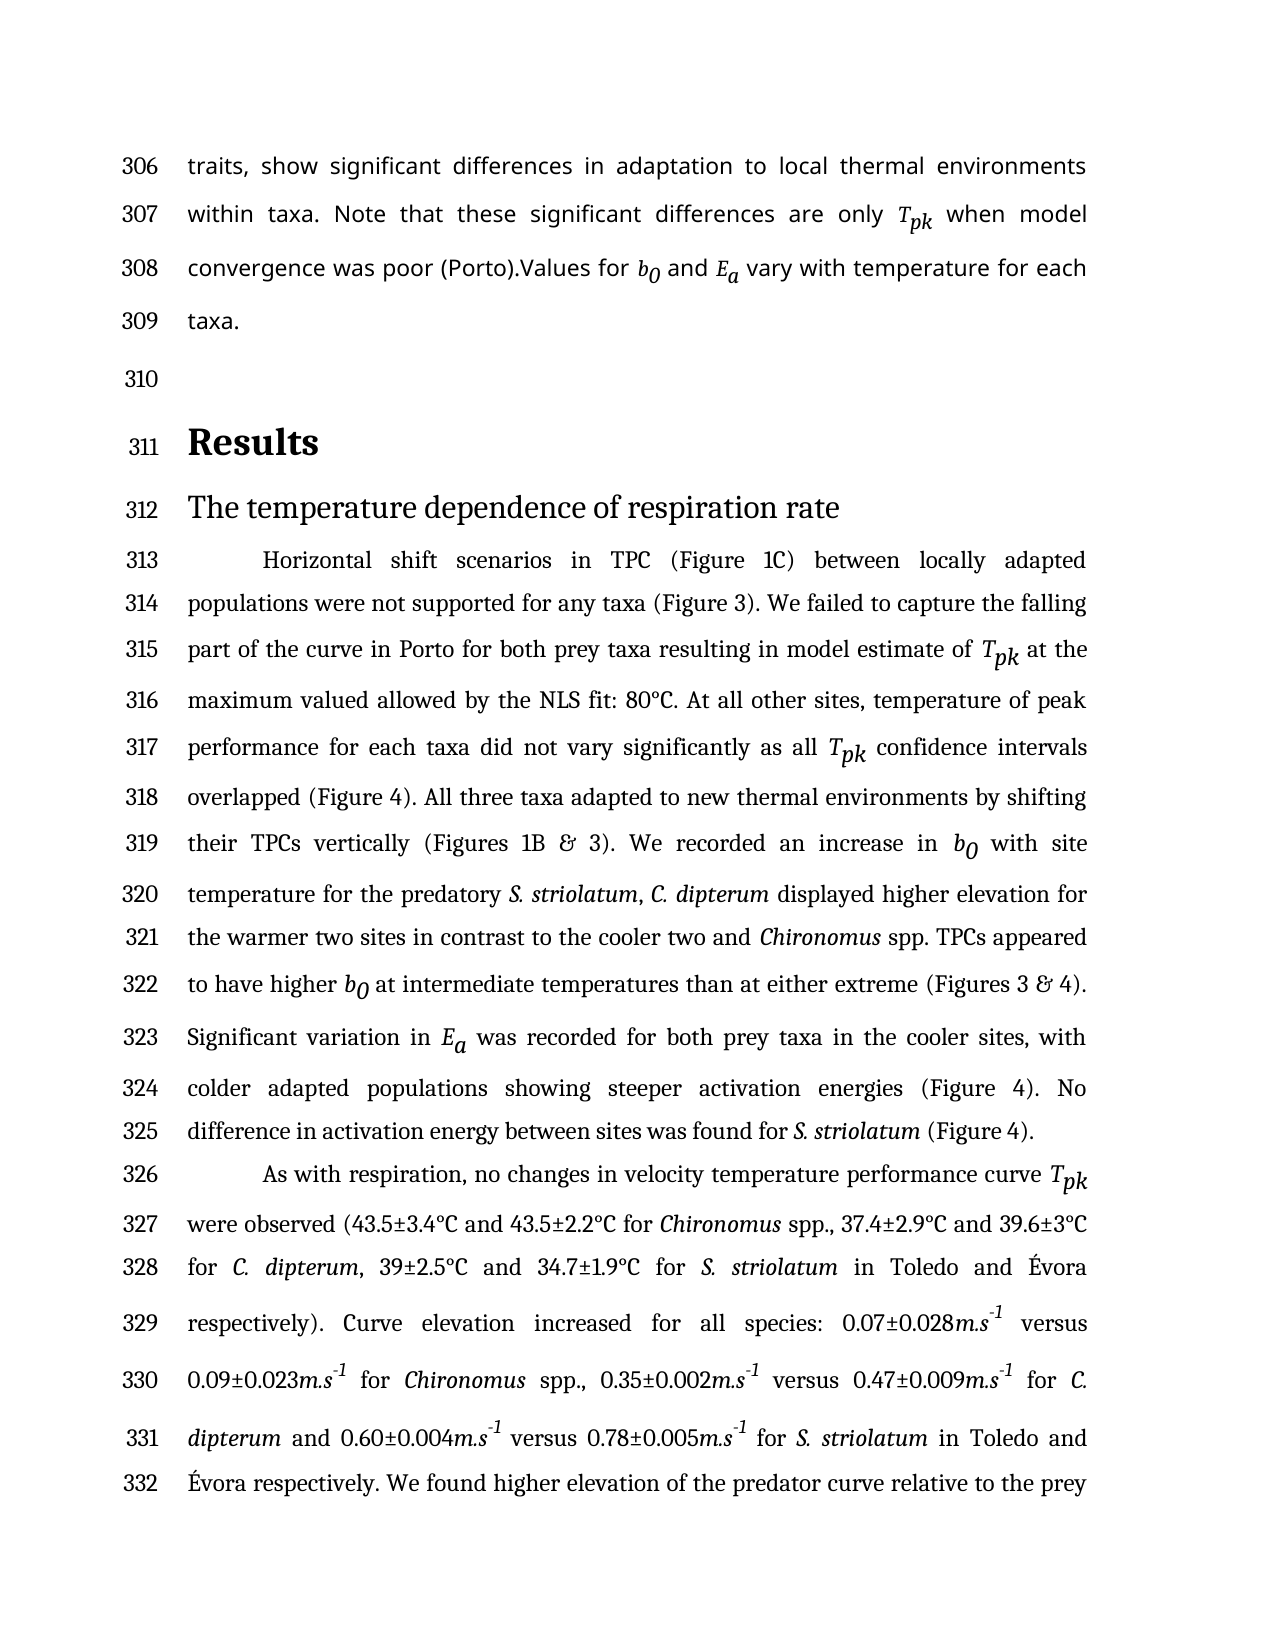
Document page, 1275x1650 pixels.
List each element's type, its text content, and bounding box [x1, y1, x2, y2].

text The temperature dependence of respiration rate [187, 488, 1087, 526]
text Horizontal shift scenarios in TPC (Figure 1C) between locally adapted populations were not supported for any taxa (Figure 3). We failed to capture the falling part of the curve in Porto for both prey taxa resulting in model estimate of Tpk at the maximum valued allowed by the NLS fit: 80°C. At all other sites, temperature of peak performance for each taxa did not vary significantly as all Tpk confidence intervals overlapped (Figure 4). All three taxa adapted to new thermal environments by shifting their TPCs vertically (Figures 1B & 3). We recorded an increase in b0 with site temperature for the predatory S. striolatum, C. dipterum displayed higher elevation for the warmer two sites in contrast to the cooler two and Chironomus spp. TPCs appeared to have higher b0 at intermediate temperatures than at either extreme (Figures 3 & 4). Significant variation in Ea was recorded for both prey taxa in the cooler sites, with colder adapted populations showing steeper activation energies (Figure 4). No difference in activation energy between sites was found for S. striolatum (Figure 4). [187, 546, 1087, 1146]
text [187, 1160, 1087, 1498]
text Results [187, 420, 1087, 465]
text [187, 150, 1087, 336]
